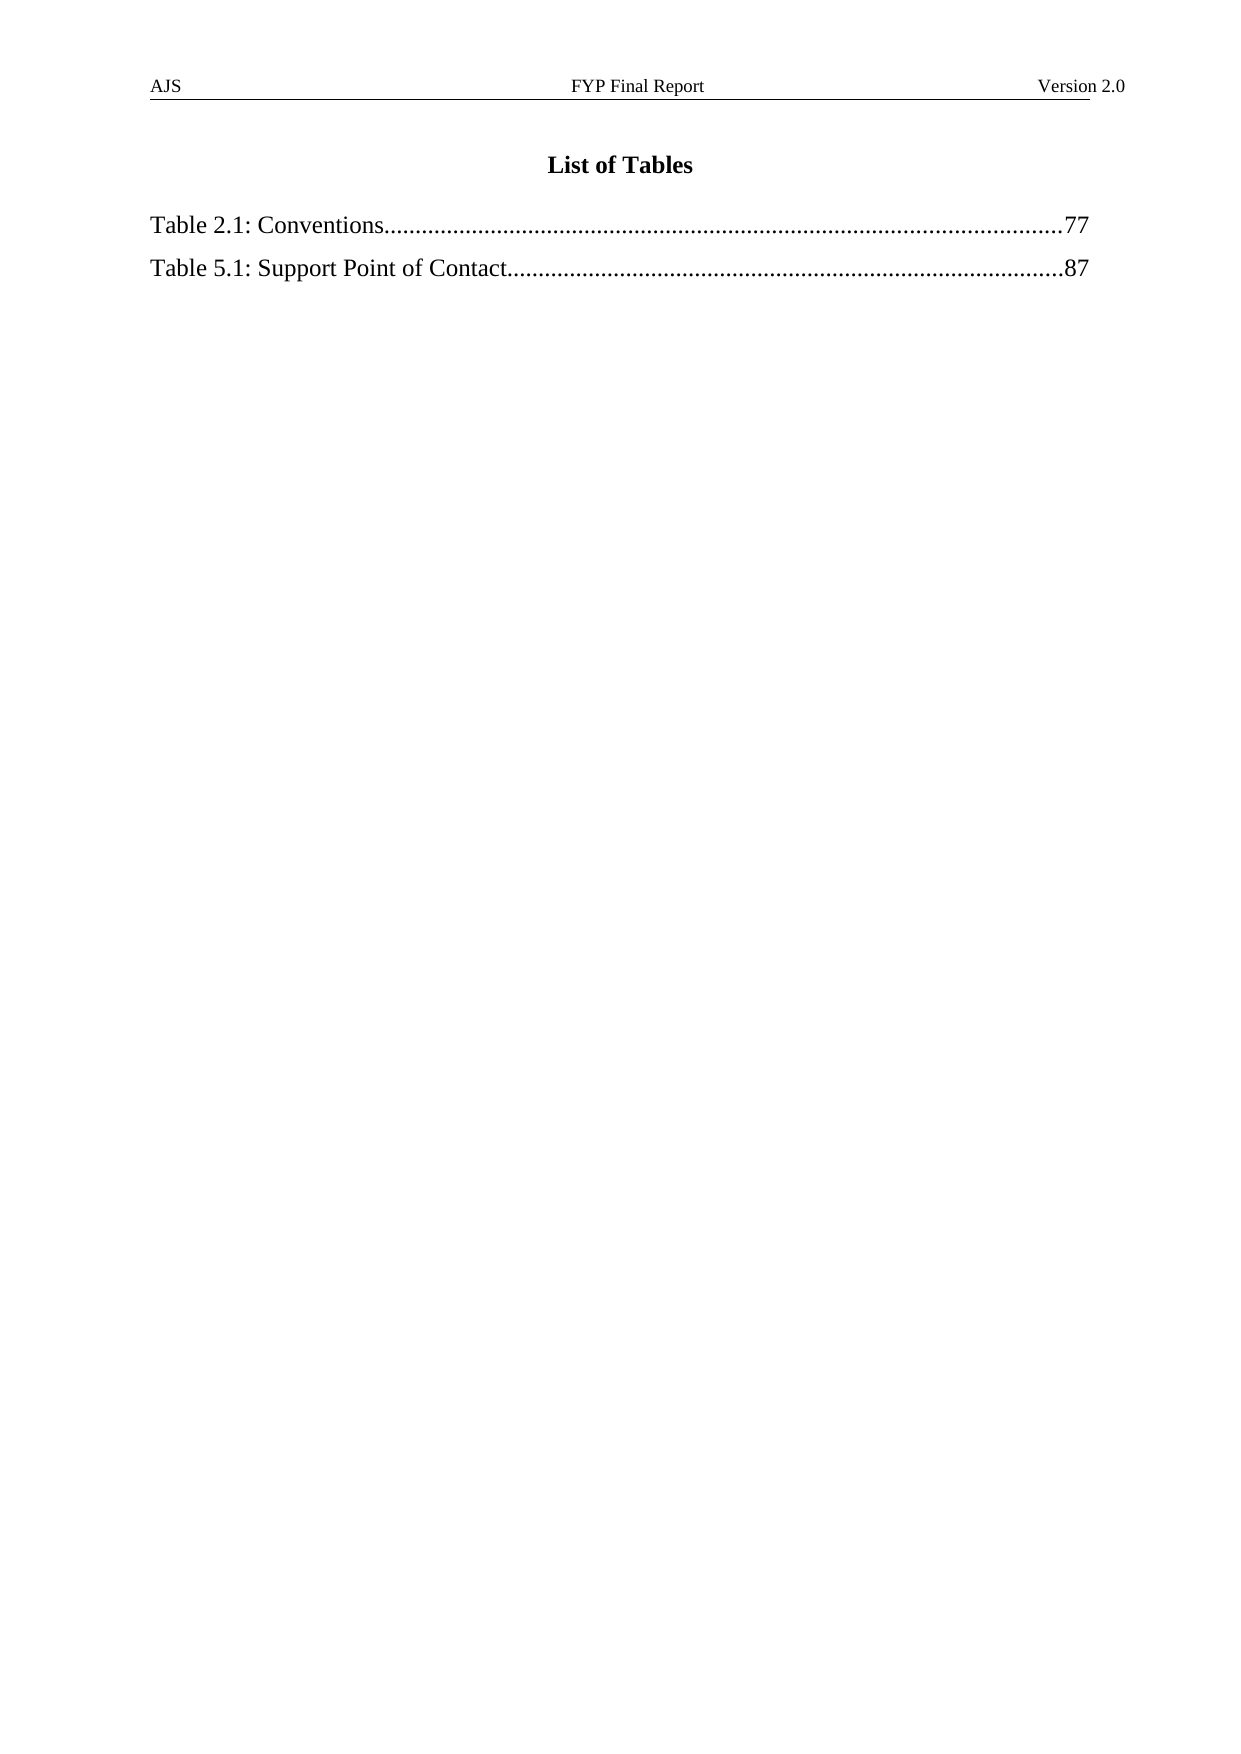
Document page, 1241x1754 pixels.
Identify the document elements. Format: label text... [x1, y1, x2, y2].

text Table 2.1: Conventions 77 [150, 210, 1090, 238]
text Table 5.1: Support Point of Contact 87 [150, 253, 1090, 282]
text List of Tables [150, 150, 1090, 179]
